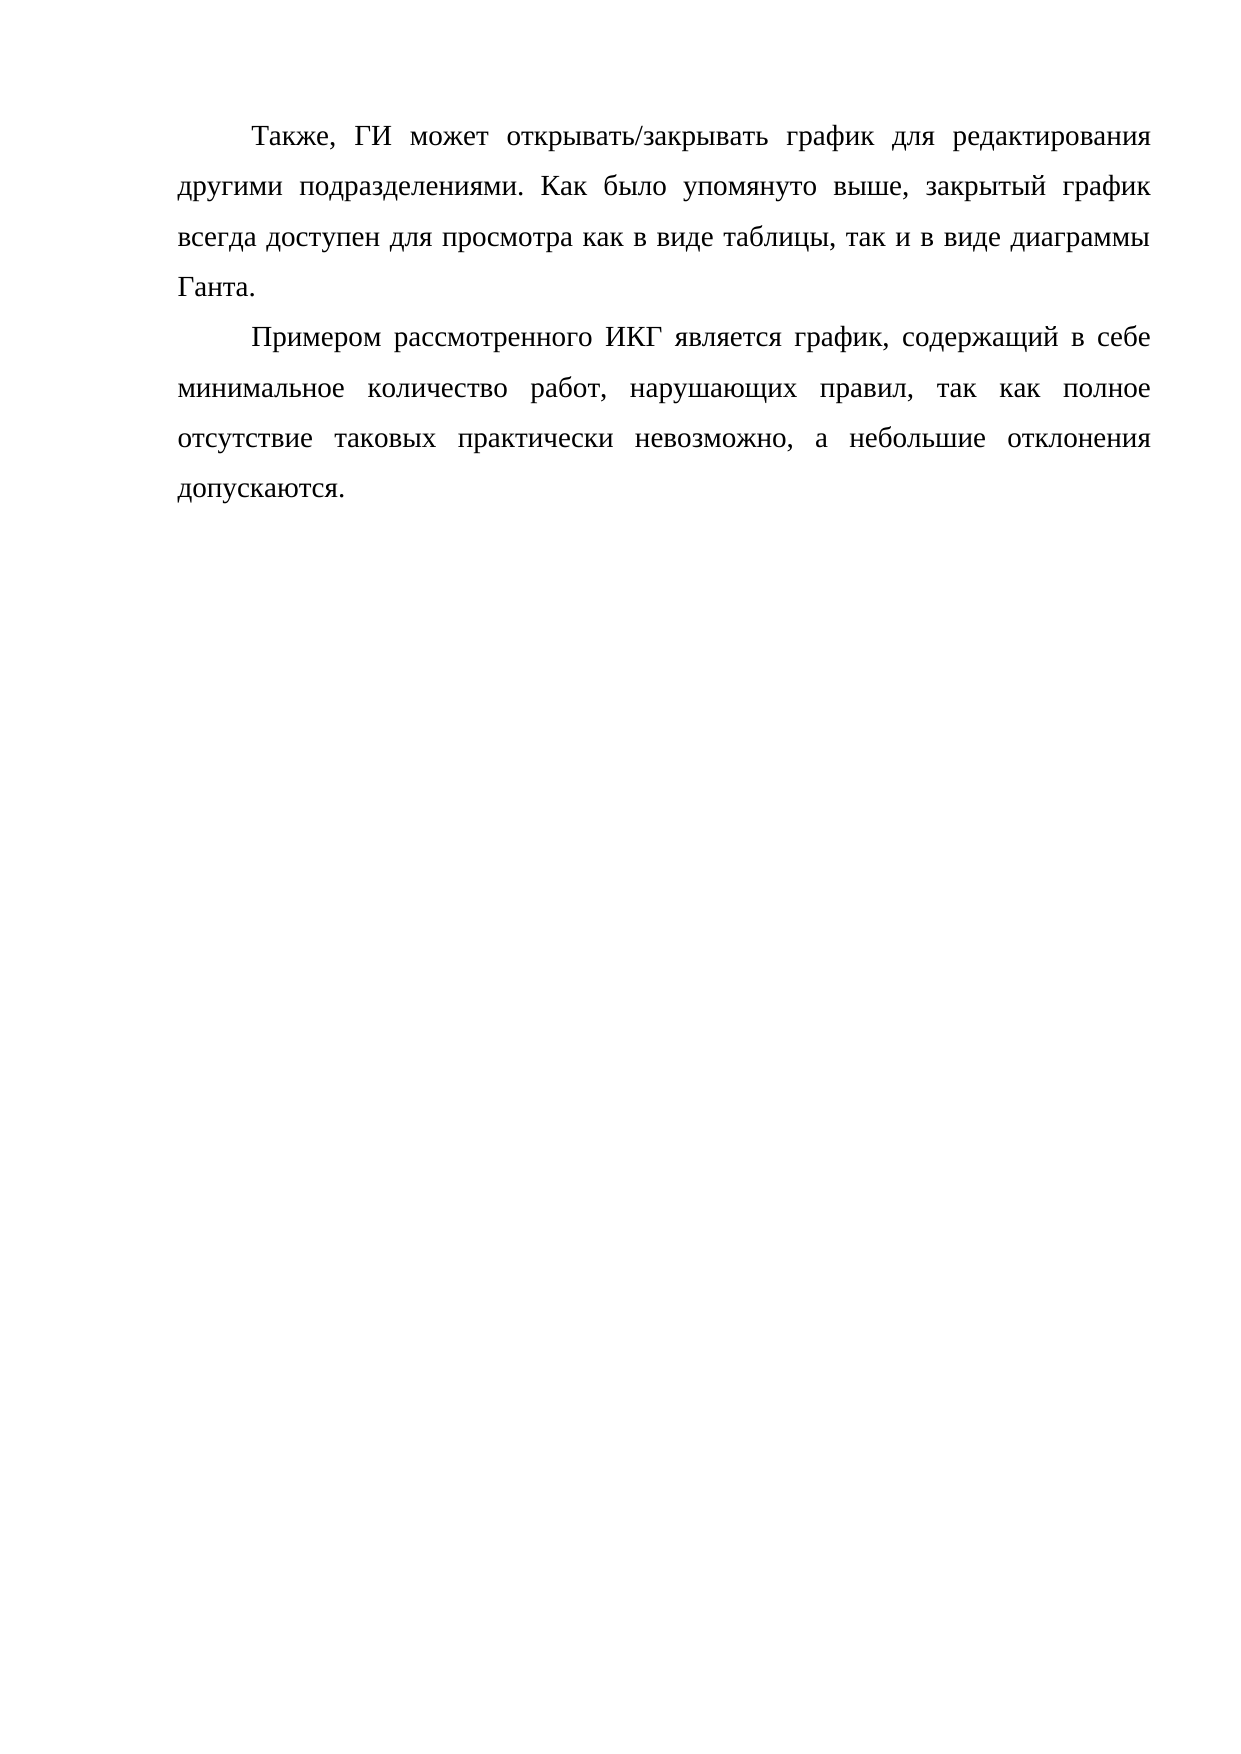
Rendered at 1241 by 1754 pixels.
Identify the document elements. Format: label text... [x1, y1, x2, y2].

text Примером рассмотренного ИКГ является график, содержащий в себе минимальное количество работ, нарушающих правил, так как полное отсутствие таковых практически невозможно, а небольшие отклонения допускаются. [177, 319, 1152, 504]
text Также, ГИ может открывать/закрывать график для редактирования другими подразделениями. Как было упомянуто выше, закрытый график всегда доступен для просмотра как в виде таблицы, так и в виде диаграммы Ганта. [177, 118, 1152, 303]
